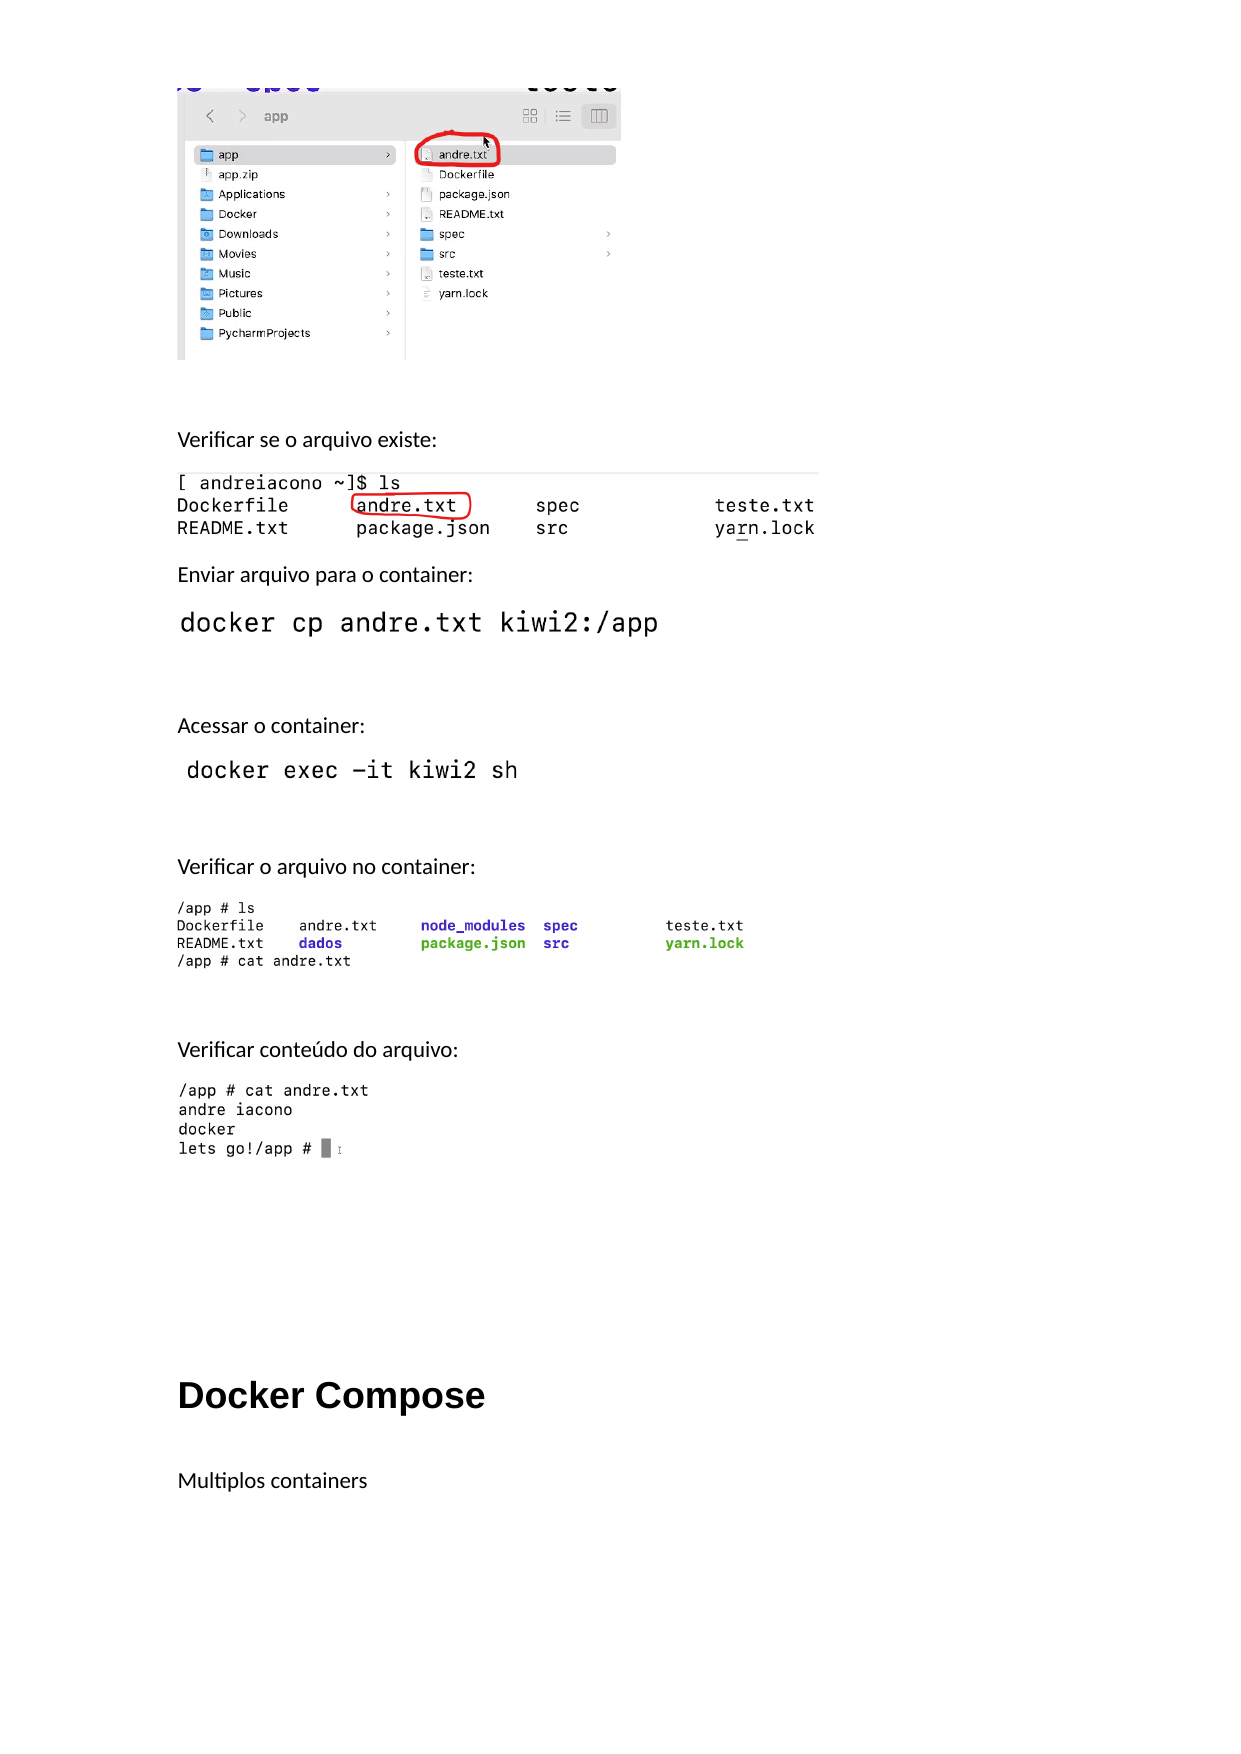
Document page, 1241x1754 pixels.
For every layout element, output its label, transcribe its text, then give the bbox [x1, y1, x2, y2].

text Multiplos containers [177, 1466, 1063, 1494]
picture [177, 606, 670, 646]
subtitle Docker Compose [177, 1373, 1063, 1416]
picture [177, 1081, 372, 1159]
text Verificar conteúdo do arquivo: [177, 1035, 1063, 1063]
picture [177, 88, 621, 360]
picture [177, 758, 520, 782]
text Enviar arquivo para o container: [177, 560, 1063, 588]
picture [177, 472, 819, 541]
text Verificar se o arquivo existe: [177, 426, 1063, 454]
picture [177, 898, 750, 969]
text Acessar o container: [177, 711, 1063, 739]
text Verificar o arquivo no container: [177, 852, 1063, 880]
